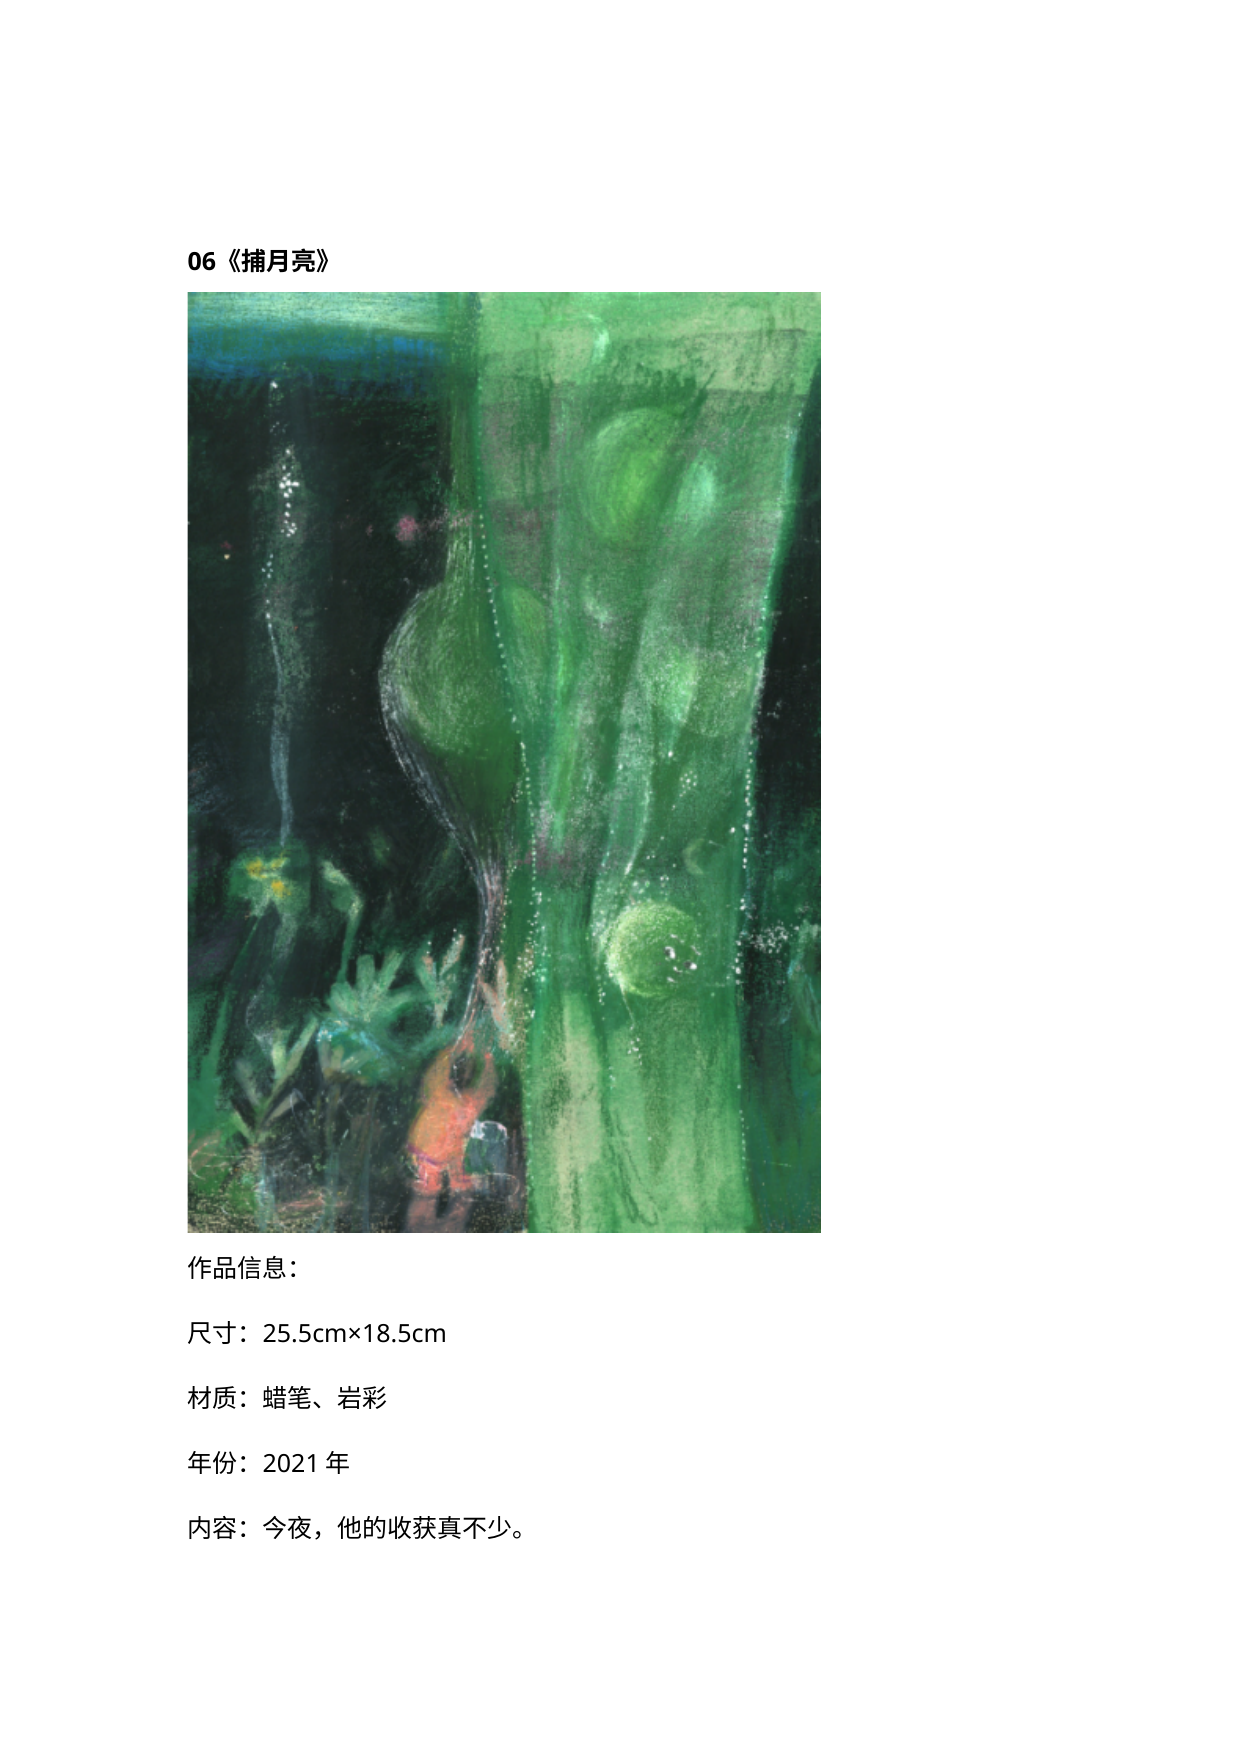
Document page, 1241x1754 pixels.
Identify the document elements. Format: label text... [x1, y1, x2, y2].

text 内容：今夜，他的收获真不少。 [187, 1494, 1053, 1559]
text 尺寸：25.5cm×18.5cm [187, 1299, 1053, 1364]
text 材质：蜡笔、岩彩 [187, 1364, 1053, 1429]
picture [187, 292, 821, 1233]
text 作品信息： [187, 1234, 1053, 1299]
text 06《捕月亮》 [187, 227, 1053, 292]
text 年份：2021年 [187, 1429, 1053, 1494]
